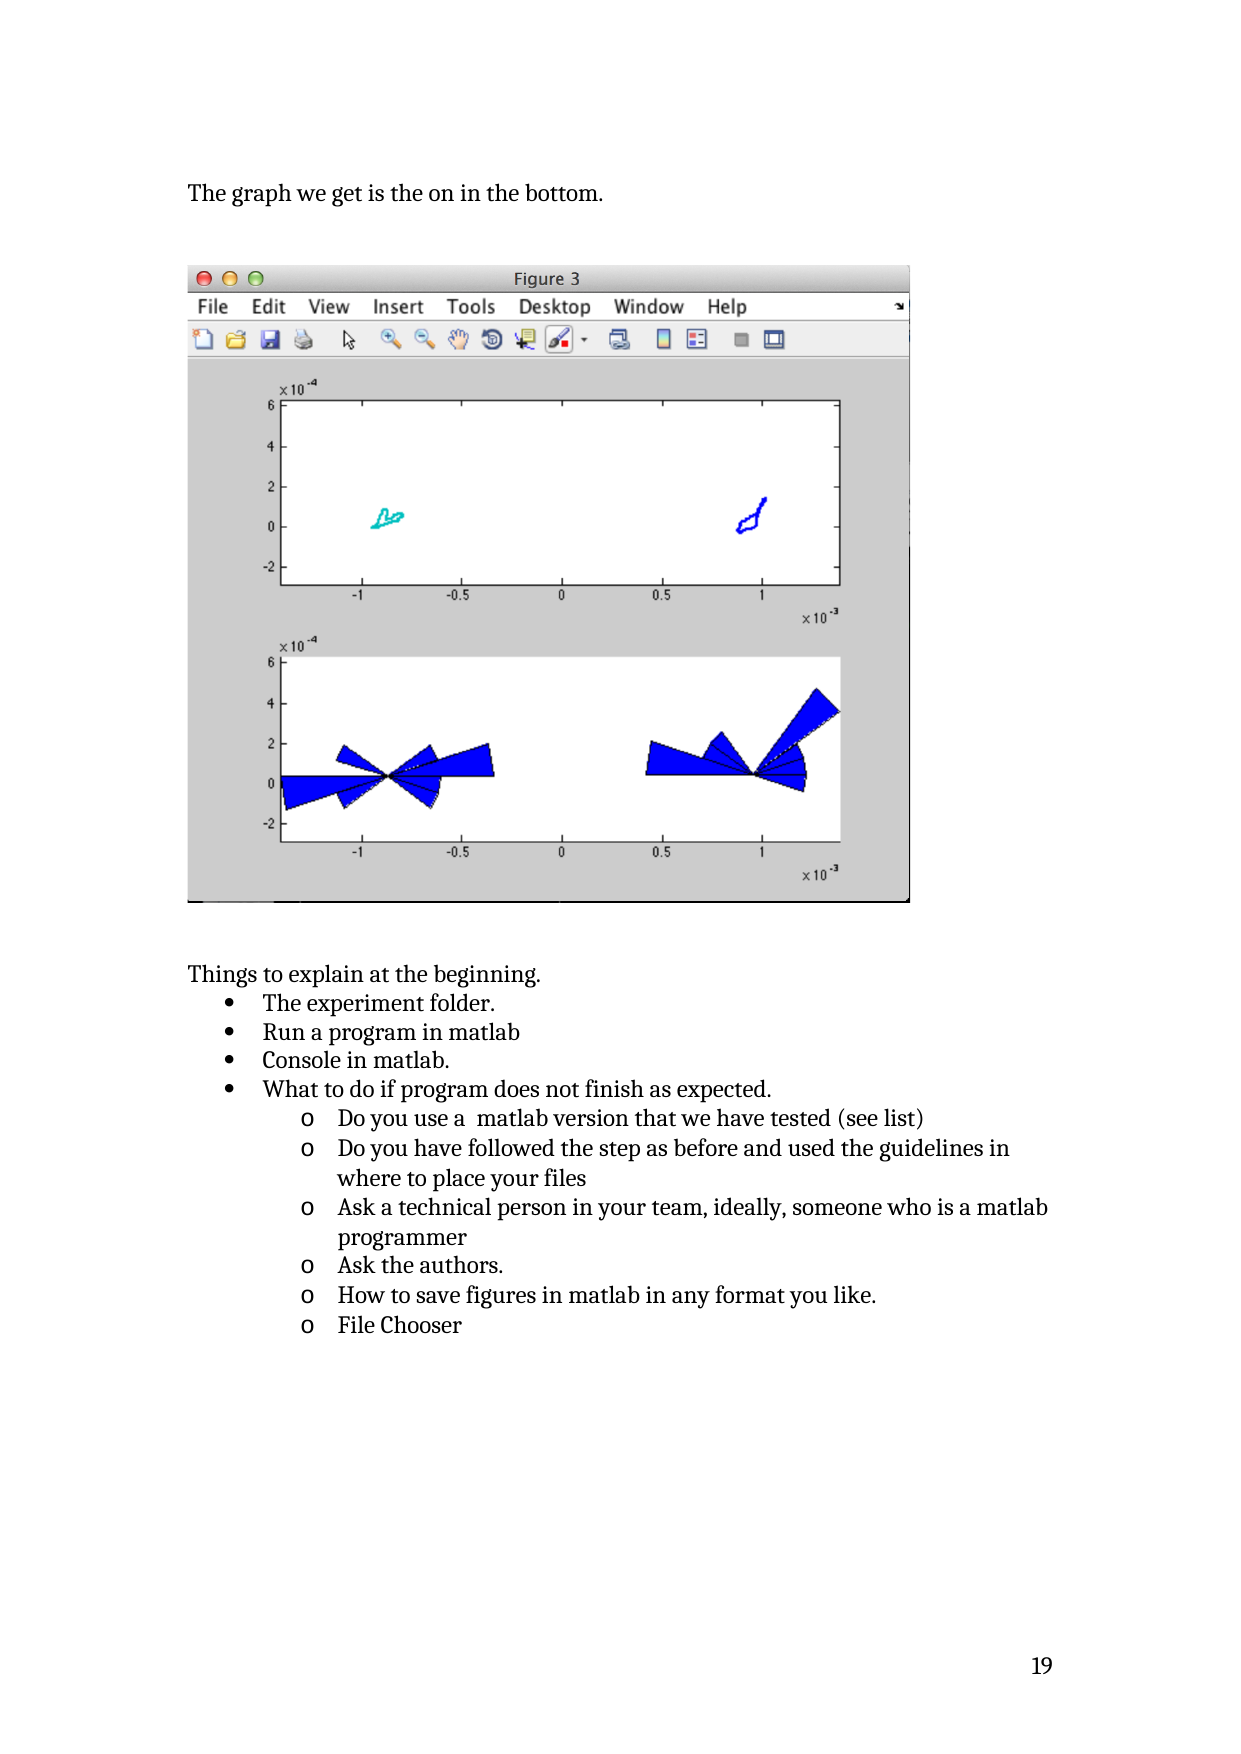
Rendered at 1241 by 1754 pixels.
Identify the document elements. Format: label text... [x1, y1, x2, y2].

picture [187, 265, 911, 903]
list How to save figures in matlab in any format you like. [300, 1281, 1053, 1311]
list Ask a technical person in your team, ideally, someone who is a matlab programmer [300, 1192, 1053, 1251]
list File Chooser [300, 1311, 1053, 1341]
list Ask the authors. [300, 1251, 1053, 1281]
list The experiment folder. [225, 989, 1053, 1017]
text Things to explain at the beginning. [187, 960, 1053, 989]
list Console in matlab. [225, 1046, 1053, 1075]
list Run a program in matlab [225, 1017, 1053, 1046]
list What to do if program does not finish as expected. [225, 1075, 1053, 1104]
list Do you use a matlab version that we have tested (see list) [300, 1104, 1053, 1134]
text The graph we get is the on in the bottom. [187, 179, 1053, 207]
list Do you have followed the step as before and used the guidelines in where to place your files [300, 1134, 1053, 1192]
